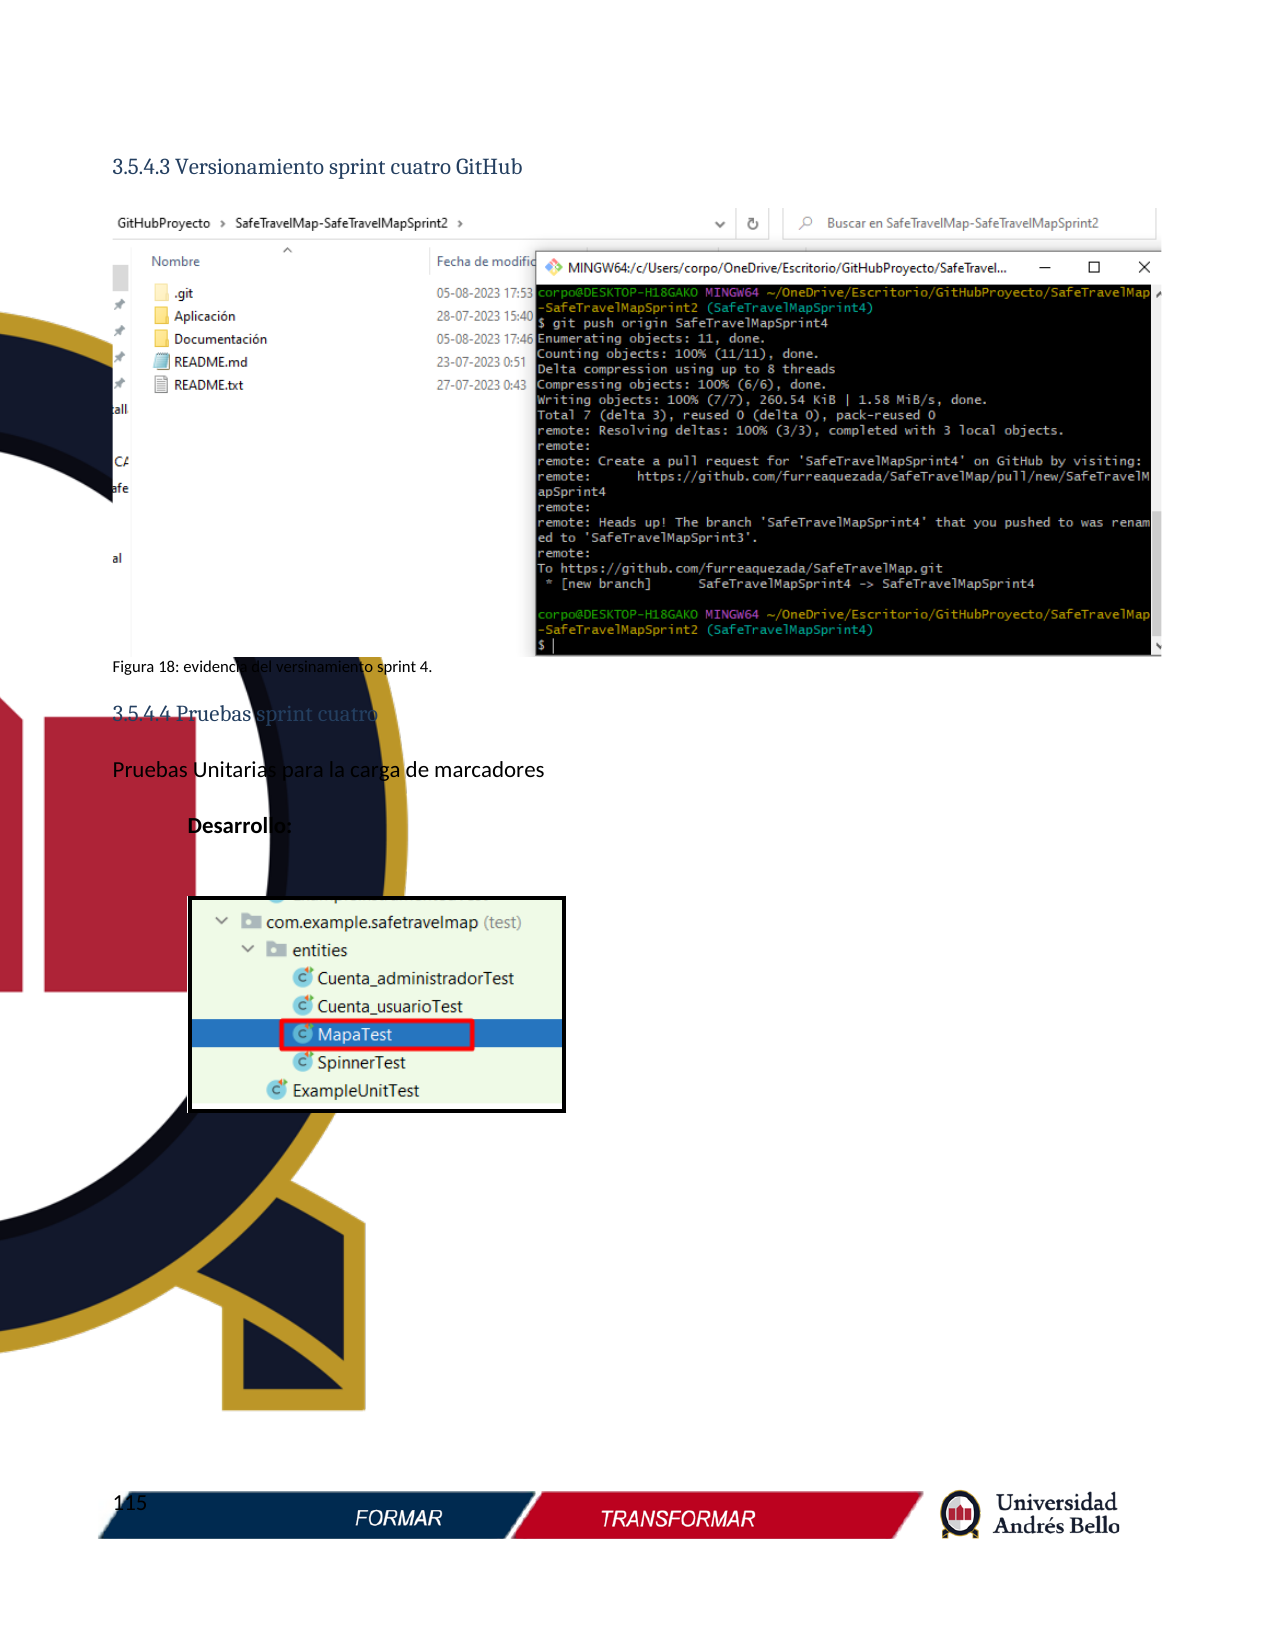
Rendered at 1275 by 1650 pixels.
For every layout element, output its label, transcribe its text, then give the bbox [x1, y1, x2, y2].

picture [0, 208, 1162, 1423]
text Pruebas Unitarias para la carga de marcadores [112, 756, 1162, 783]
subtitle 3.5.4.4 Pruebas sprint cuatro [112, 701, 1162, 727]
text Figura 18: evidencia del versinamiento sprint 4. [112, 657, 1162, 677]
picture [192, 900, 562, 1109]
picture [97, 1489, 1120, 1539]
subtitle 3.5.4.3 Versionamiento sprint cuatro GitHub [112, 154, 1162, 181]
text Desarrollo: [187, 812, 1162, 839]
